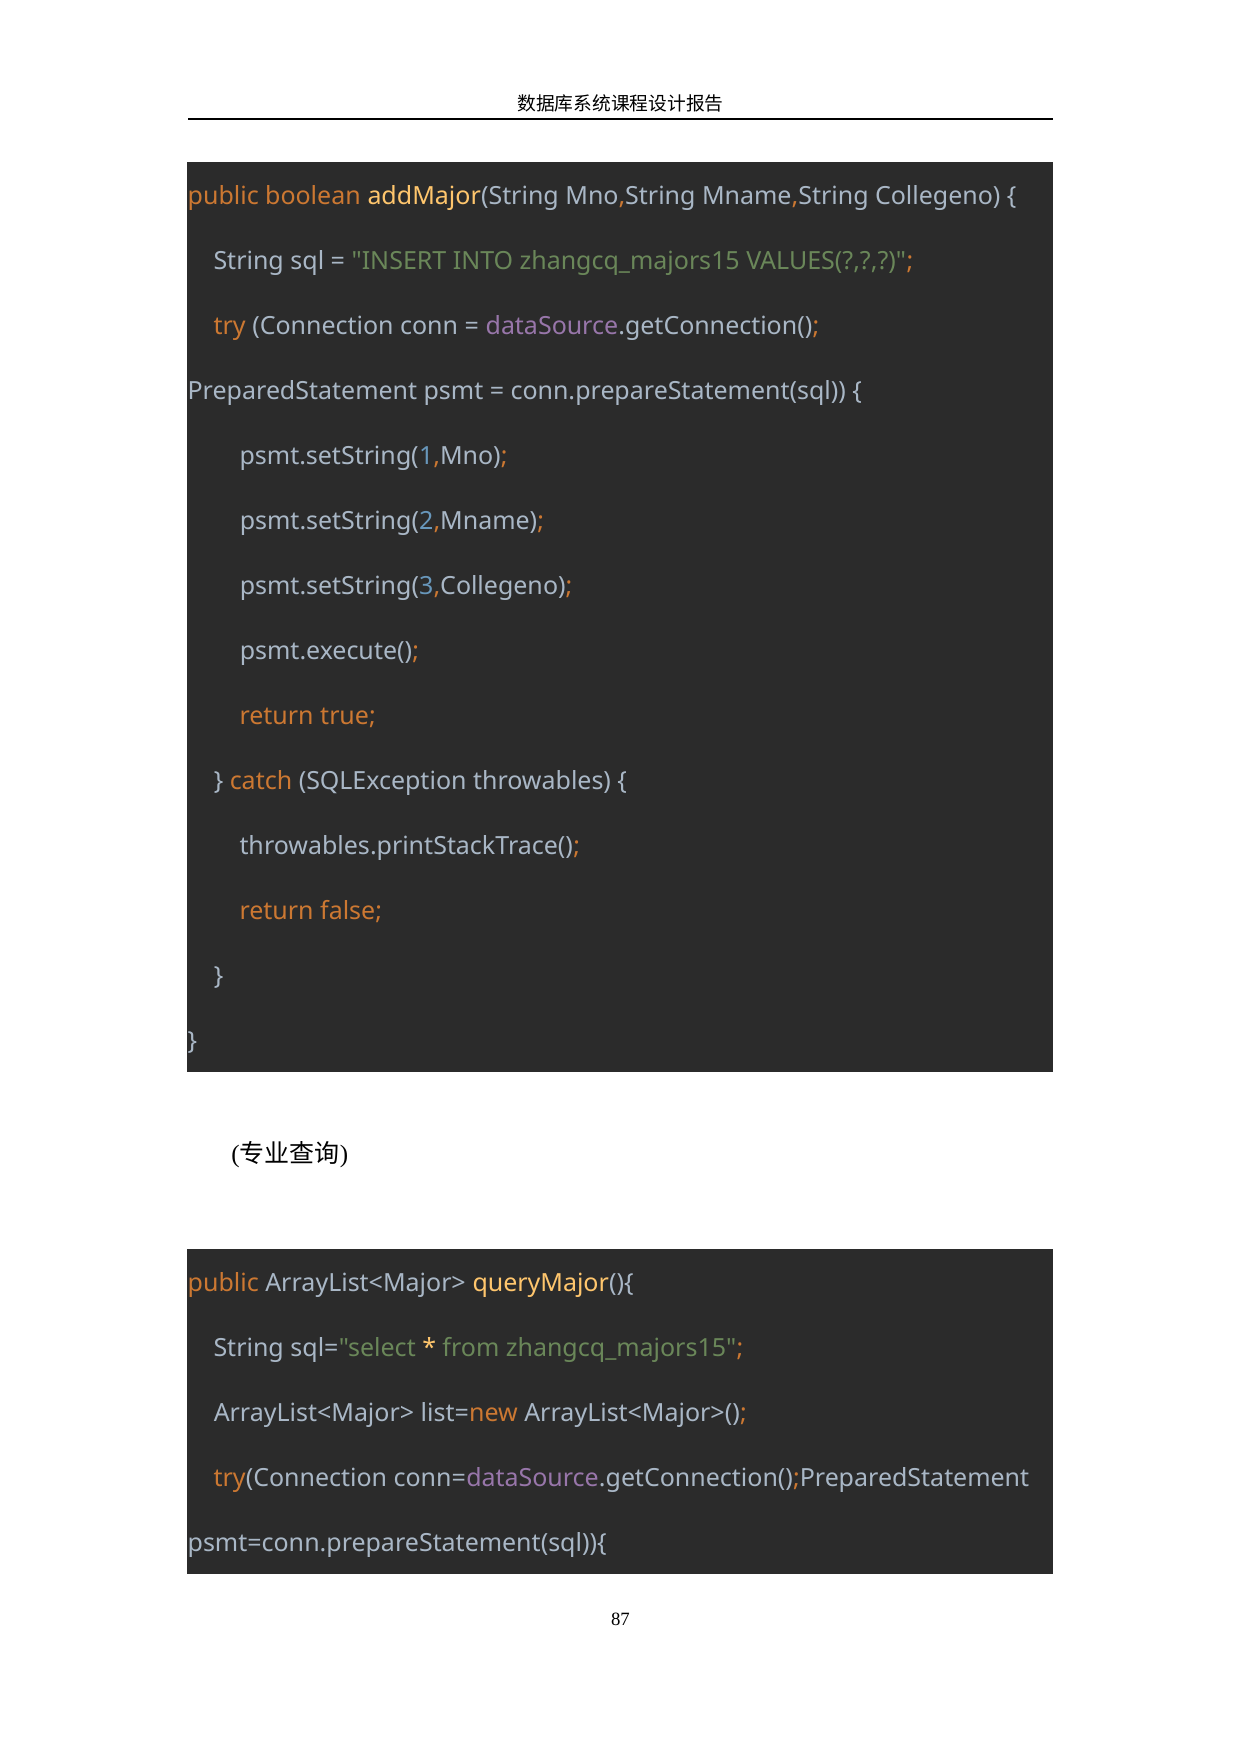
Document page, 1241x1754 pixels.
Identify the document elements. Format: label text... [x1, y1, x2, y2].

text (专业查询) [187, 1119, 1053, 1184]
text public boolean addMajor(String Mno,String Mname,String Collegeno) { String sql = "INSERT INTO zhangcq_majors15 VALUES(?,?,?)"; try (Connection conn = dataSource.getConnection(); PreparedStatement psmt = conn.prepareStatement(sql)) { psmt.setString(1,Mno); psmt.setString(2,Mname); psmt.setString(3,Collegeno); psmt.execute(); return true; } catch (SQLException throwables) { throwables.printStackTrace(); return false; } } [187, 162, 1053, 1072]
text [187, 1249, 1053, 1574]
